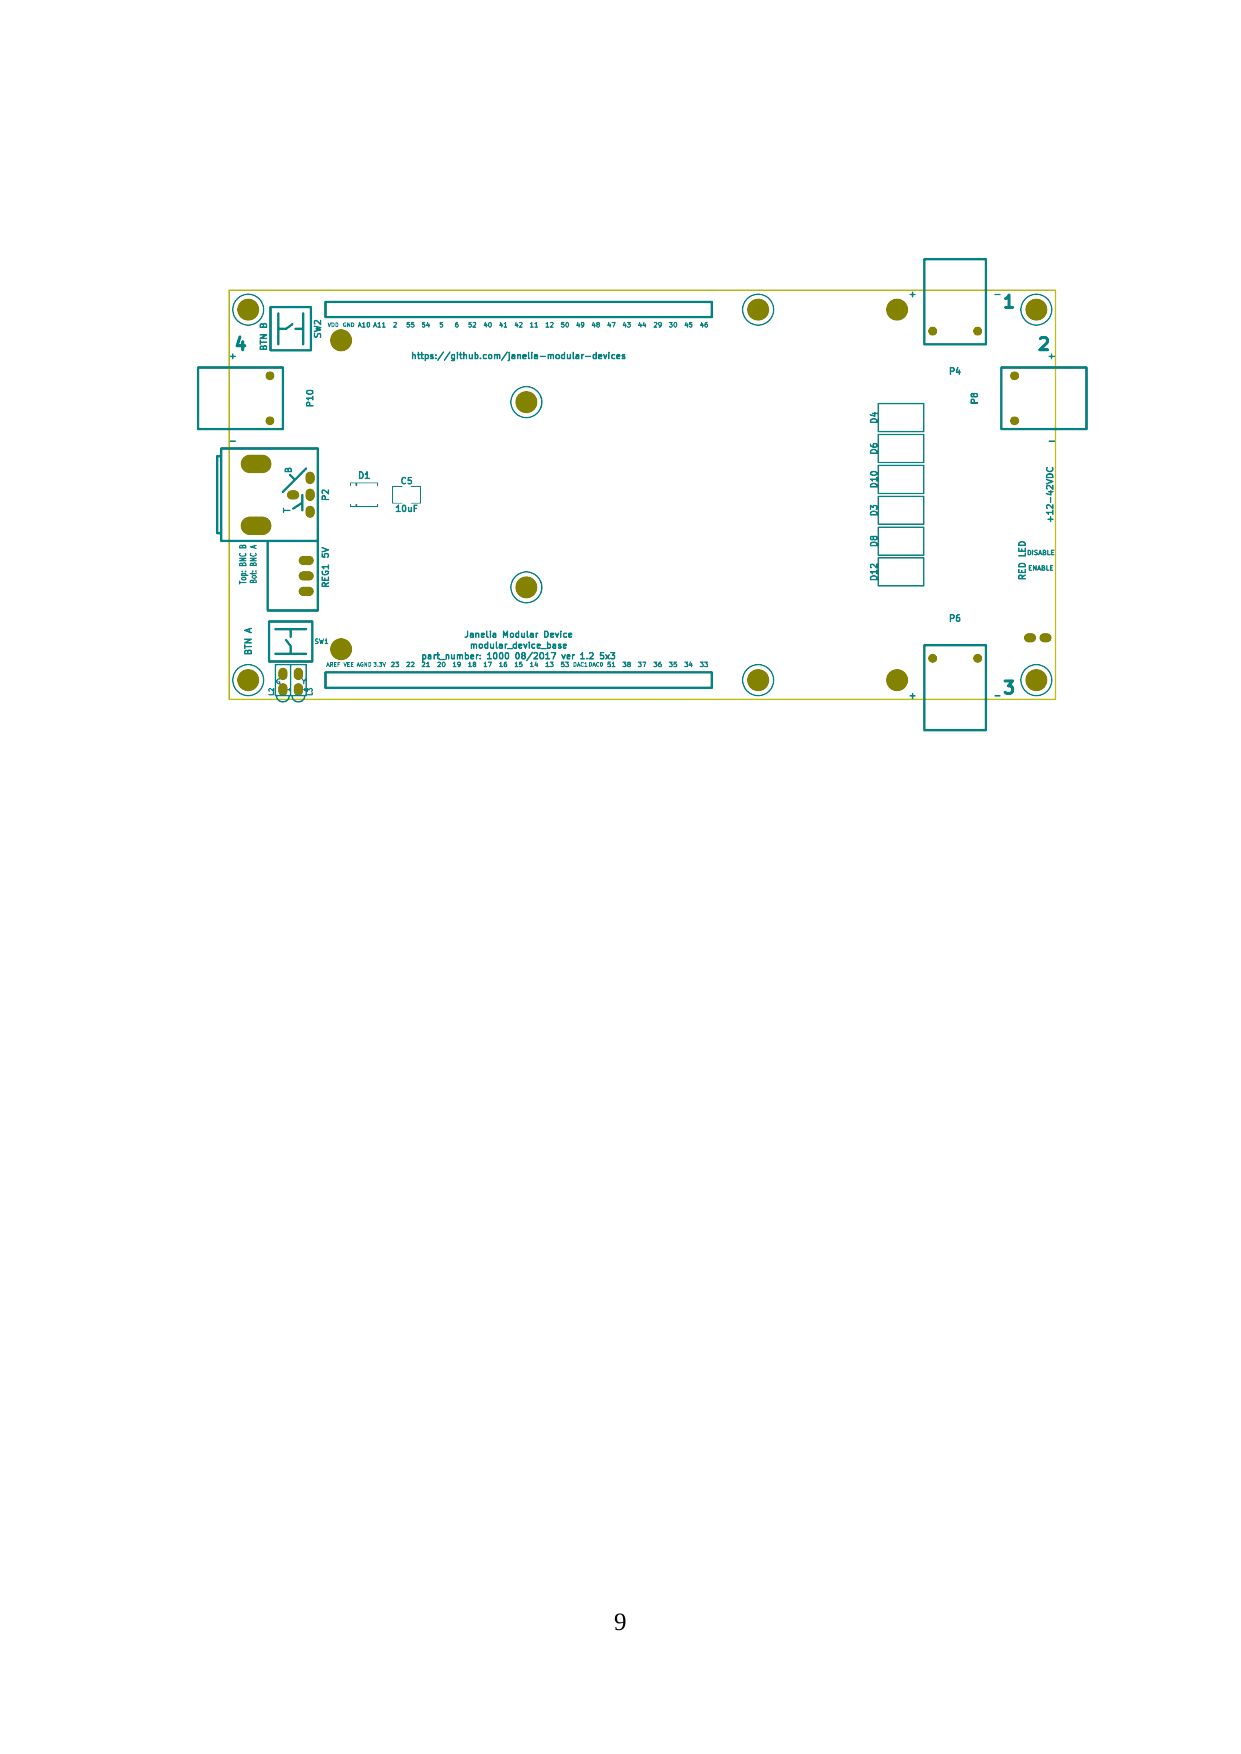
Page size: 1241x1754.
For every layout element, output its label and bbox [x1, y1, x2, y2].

picture [118, 118, 1123, 828]
